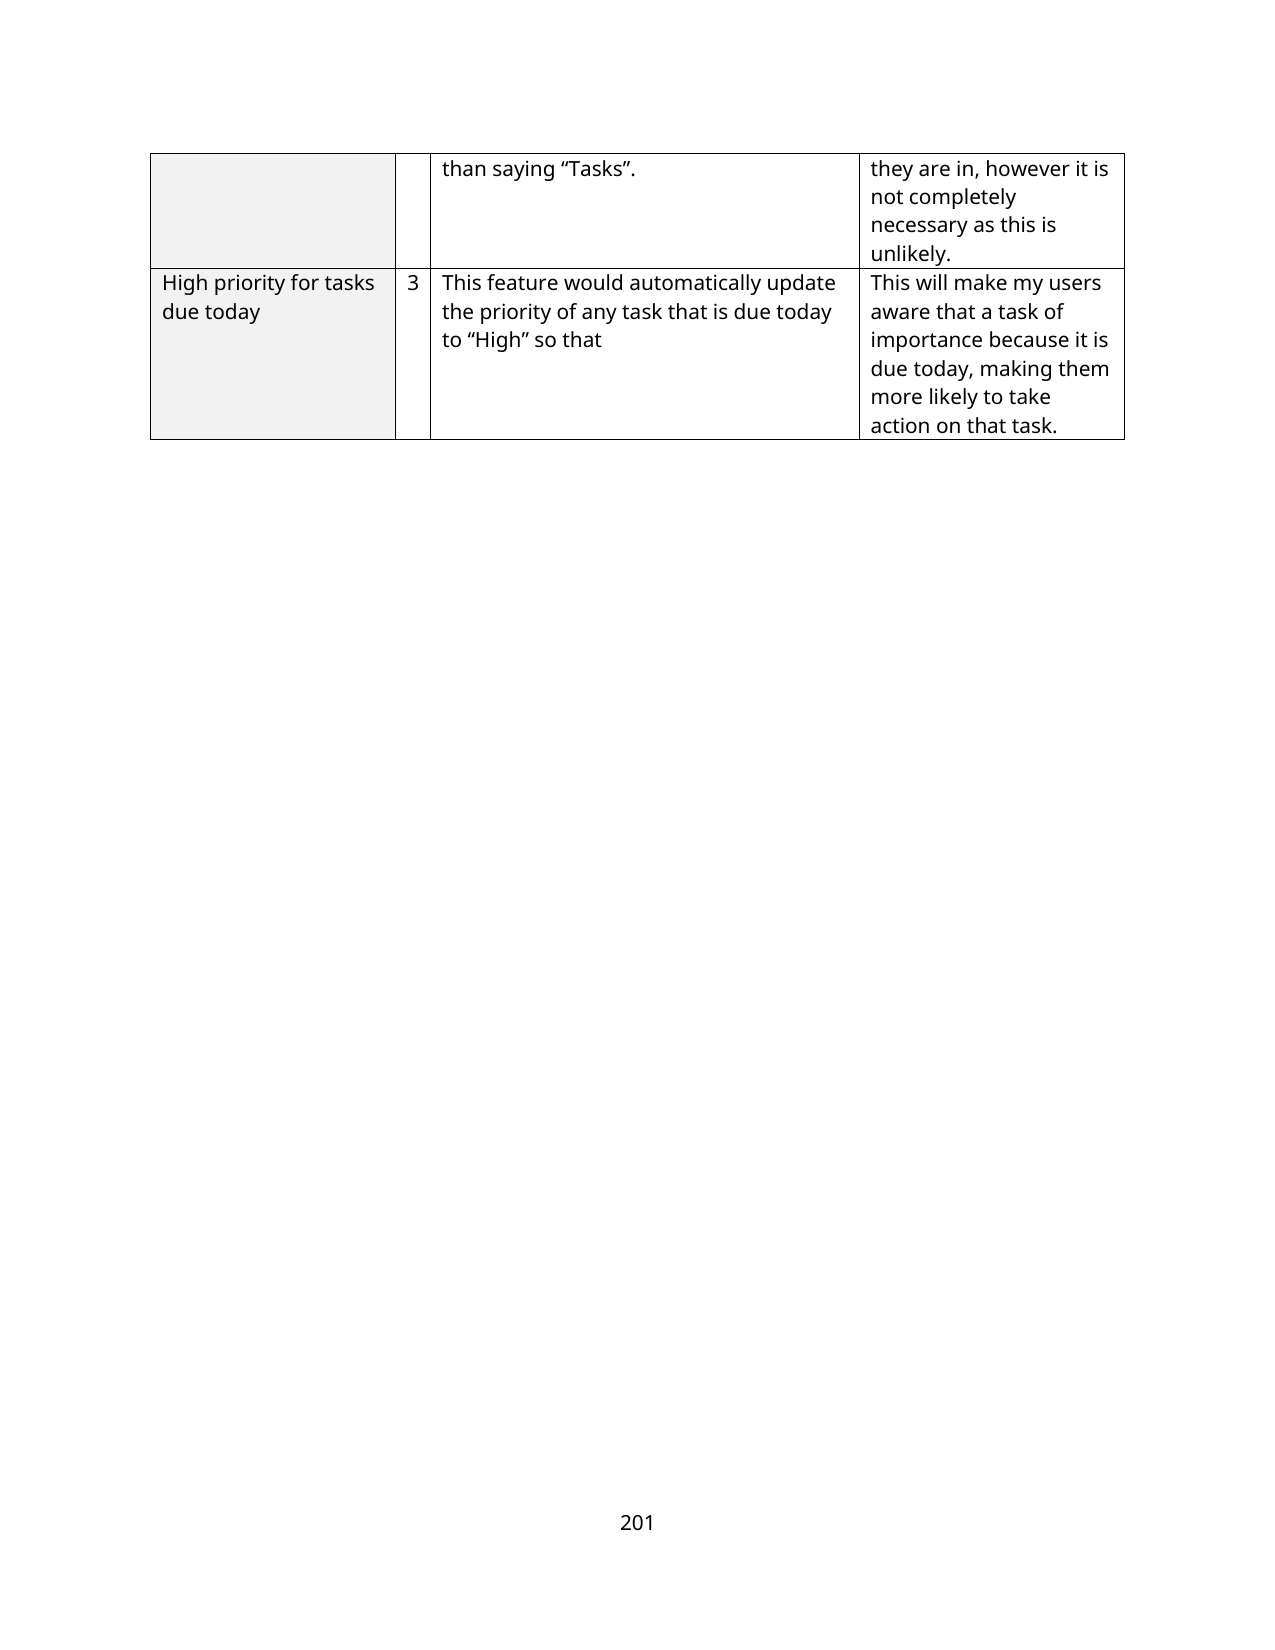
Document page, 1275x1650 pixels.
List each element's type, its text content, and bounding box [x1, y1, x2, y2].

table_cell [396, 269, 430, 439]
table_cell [151, 154, 395, 267]
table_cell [431, 154, 859, 267]
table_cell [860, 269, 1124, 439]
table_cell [860, 154, 1124, 267]
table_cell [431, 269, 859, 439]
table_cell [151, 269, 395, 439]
table_cell 2 [396, 154, 430, 267]
